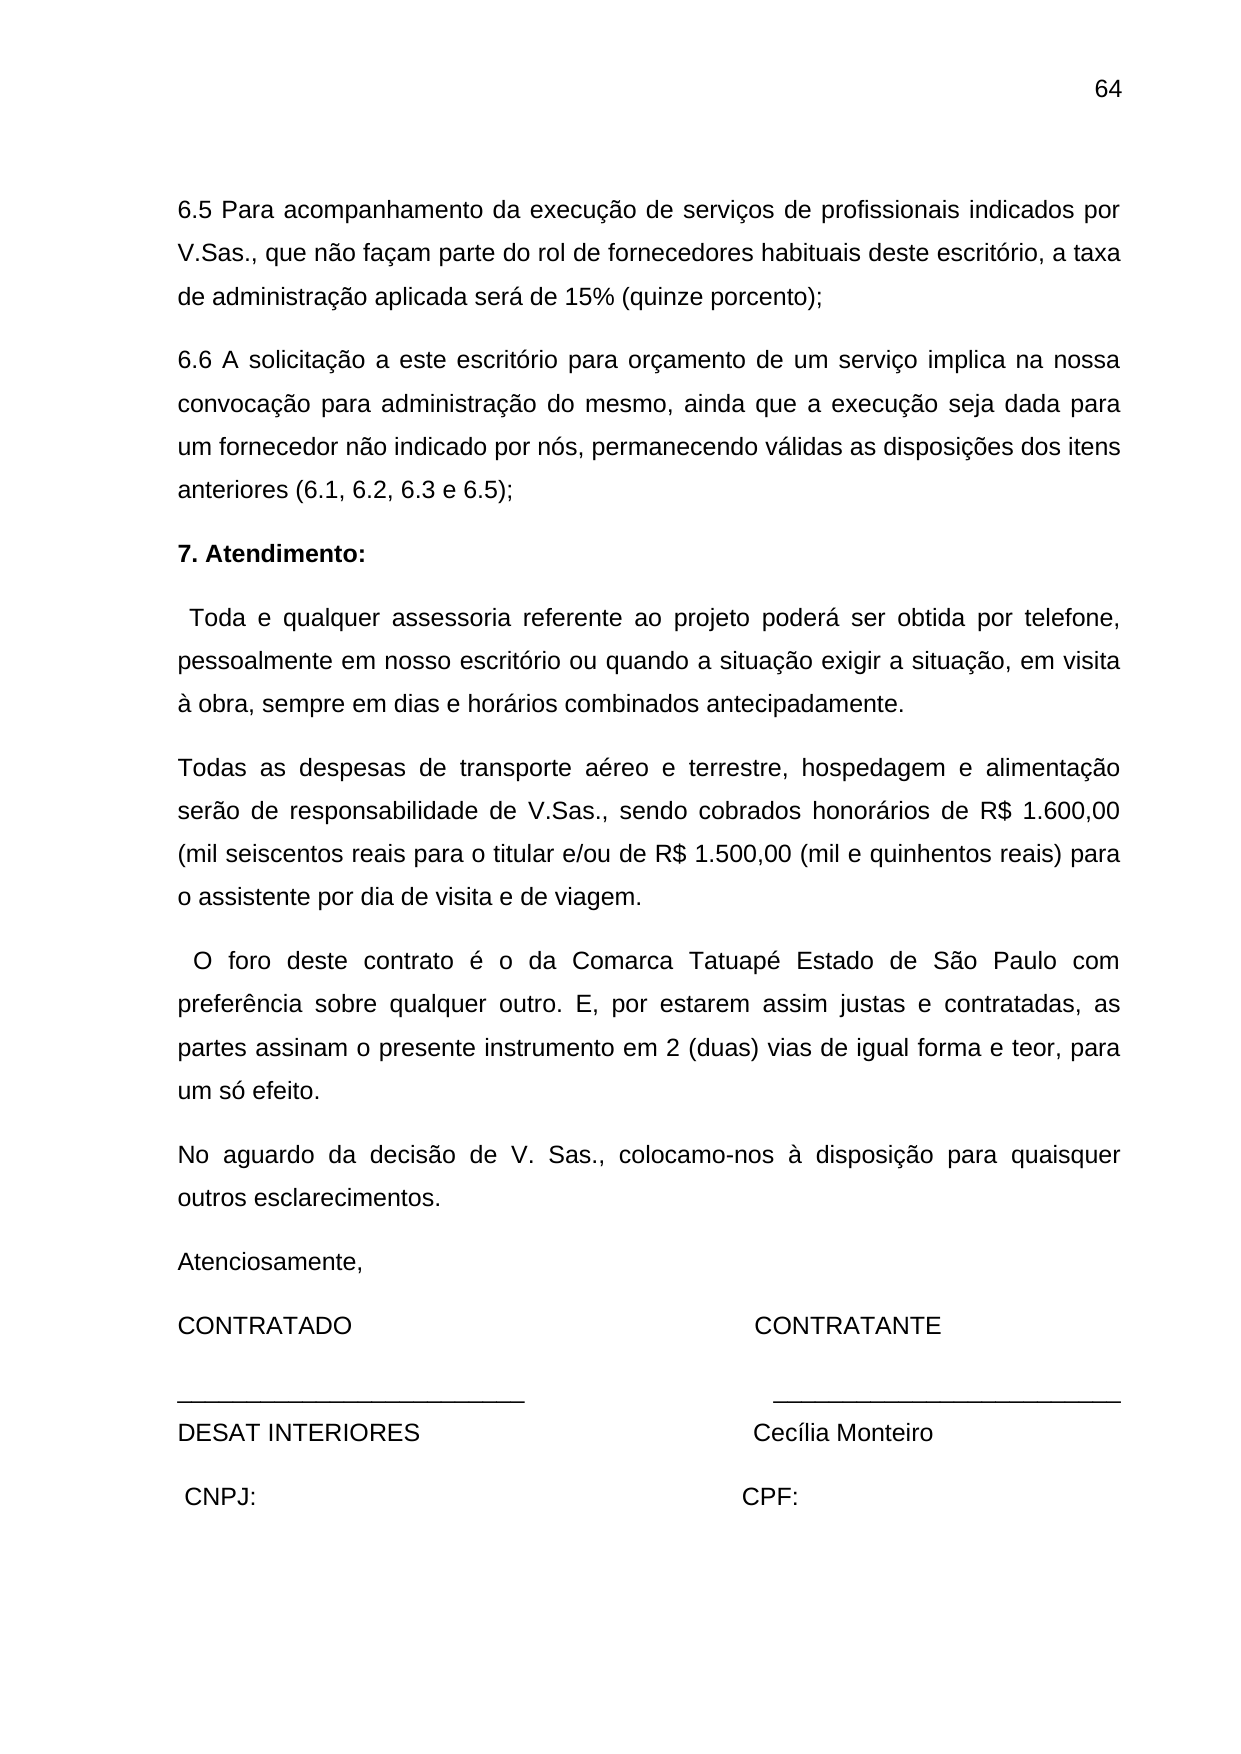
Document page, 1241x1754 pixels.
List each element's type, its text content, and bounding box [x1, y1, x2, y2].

text Atenciosamente, [177, 1247, 1122, 1275]
text 6.6 A solicitação a este escritório para orçamento de um serviço implica na nossa convocação para administração do mesmo, ainda que a execução seja dada para um fornecedor não indicado por nós, permanecendo válidas as disposições dos itens anteriores (6.1, 6.2, 6.3 e 6.5); [177, 345, 1122, 503]
text Toda e qualquer assessoria referente ao projeto poderá ser obtida por telefone, pessoalmente em nosso escritório ou quando a situação exigir a situação, em visita à obra, sempre em dias e horários combinados antecipadamente. [177, 603, 1122, 718]
text Todas as despesas de transporte aéreo e terrestre, hospedagem e alimentação serão de responsabilidade de V.Sas., sendo cobrados honorários de R$ 1.600,00 (mil seiscentos reais para o titular e/ou de R$ 1.500,00 (mil e quinhentos reais) para o assistente por dia de visita e de viagem. [177, 753, 1122, 911]
text _________________________ _________________________ DESAT INTERIORES Cecília Monteiro [177, 1374, 1122, 1446]
text CNPJ: CPF: [177, 1482, 1122, 1510]
text O foro deste contrato é o da Comarca Tatuapé Estado de São Paulo com preferência sobre qualquer outro. E, por estarem assim justas e contratadas, as partes assinam o presente instrumento em 2 (duas) vias de igual forma e teor, para um só efeito. [177, 946, 1122, 1104]
text 6.5 Para acompanhamento da execução de serviços de profissionais indicados por V.Sas., que não façam parte do rol de fornecedores habituais deste escritório, a taxa de administração aplicada será de 15% (quinze porcento); [177, 195, 1122, 310]
text 7. Atendimento: [177, 539, 1122, 567]
text No aguardo da decisão de V. Sas., colocamo-nos à disposição para quaisquer outros esclarecimentos. [177, 1139, 1122, 1211]
text CONTRATADO CONTRATANTE [177, 1311, 1122, 1339]
